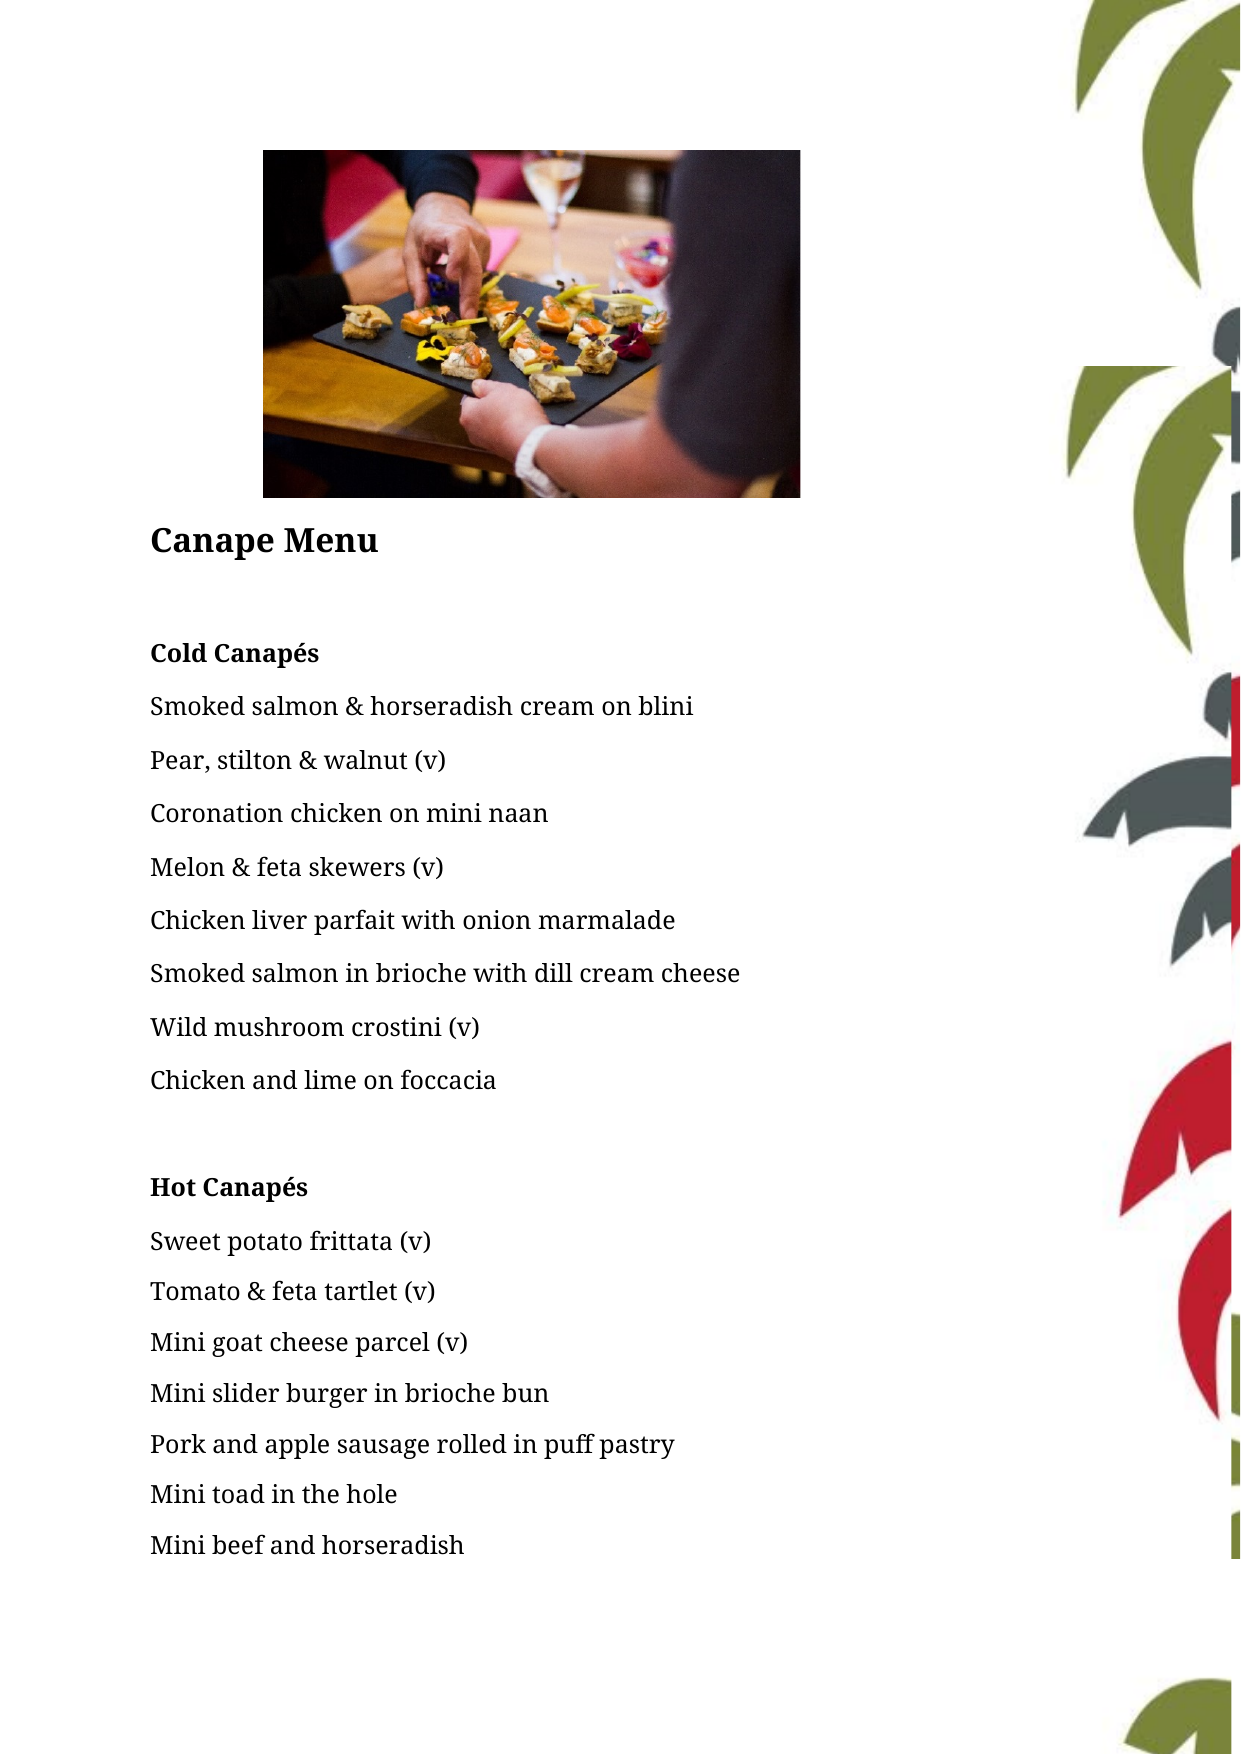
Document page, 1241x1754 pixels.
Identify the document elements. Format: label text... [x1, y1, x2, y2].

picture [1048, 0, 1241, 1559]
text Smoked salmon & horseradish cream on blini [150, 689, 1240, 723]
text Cold Canapés [150, 636, 1240, 669]
text Hot Canapés [150, 1170, 1240, 1204]
text Tomato & feta tartlet (v) [150, 1274, 1240, 1308]
text Melon & feta skewers (v) [150, 849, 1240, 883]
text Mini slider burger in brioche bun [150, 1376, 1240, 1409]
text Pear, stilton & walnut (v) [150, 742, 1240, 776]
text Chicken liver parfait with onion marmalade [150, 903, 1240, 937]
text Smoked salmon in brioche with dill cream cheese [150, 956, 1240, 990]
text Chicken and lime on foccacia [150, 1063, 1240, 1097]
text Coronation chicken on mini naan [150, 796, 1240, 830]
text Sweet potato frittata (v) [150, 1223, 1240, 1257]
picture [1048, 1562, 1232, 1754]
text Pork and apple sausage rolled in puff pastry [150, 1426, 1240, 1460]
text Mini beef and horseradish [150, 1528, 1240, 1562]
text Canape Menu [150, 516, 1240, 562]
text Wild mushroom crostini (v) [150, 1009, 1240, 1044]
text Mini toad in the hole [150, 1477, 1240, 1511]
text Mini goat cheese parcel (v) [150, 1325, 1240, 1359]
picture [263, 150, 801, 498]
